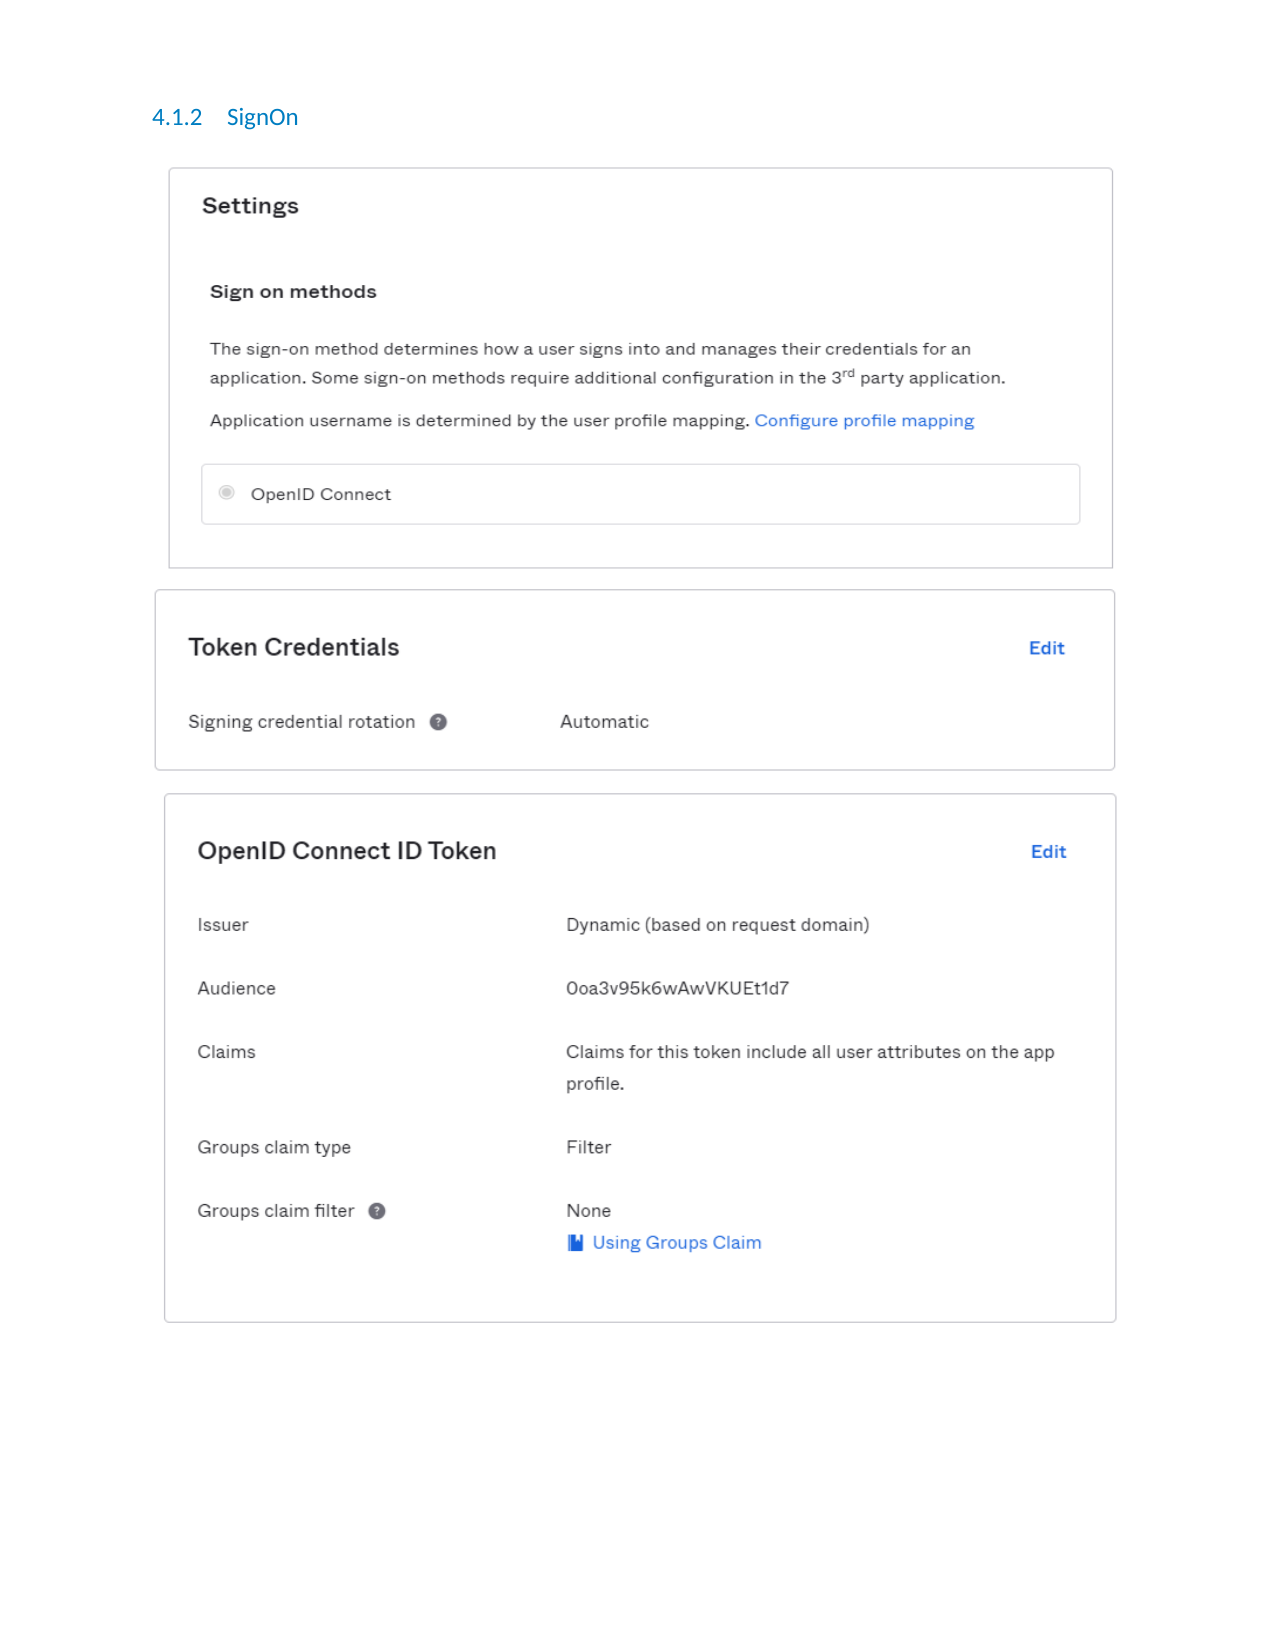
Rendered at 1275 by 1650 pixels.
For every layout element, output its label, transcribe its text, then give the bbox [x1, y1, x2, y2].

picture [150, 160, 1125, 1330]
subtitle SignOn [152, 101, 1125, 132]
